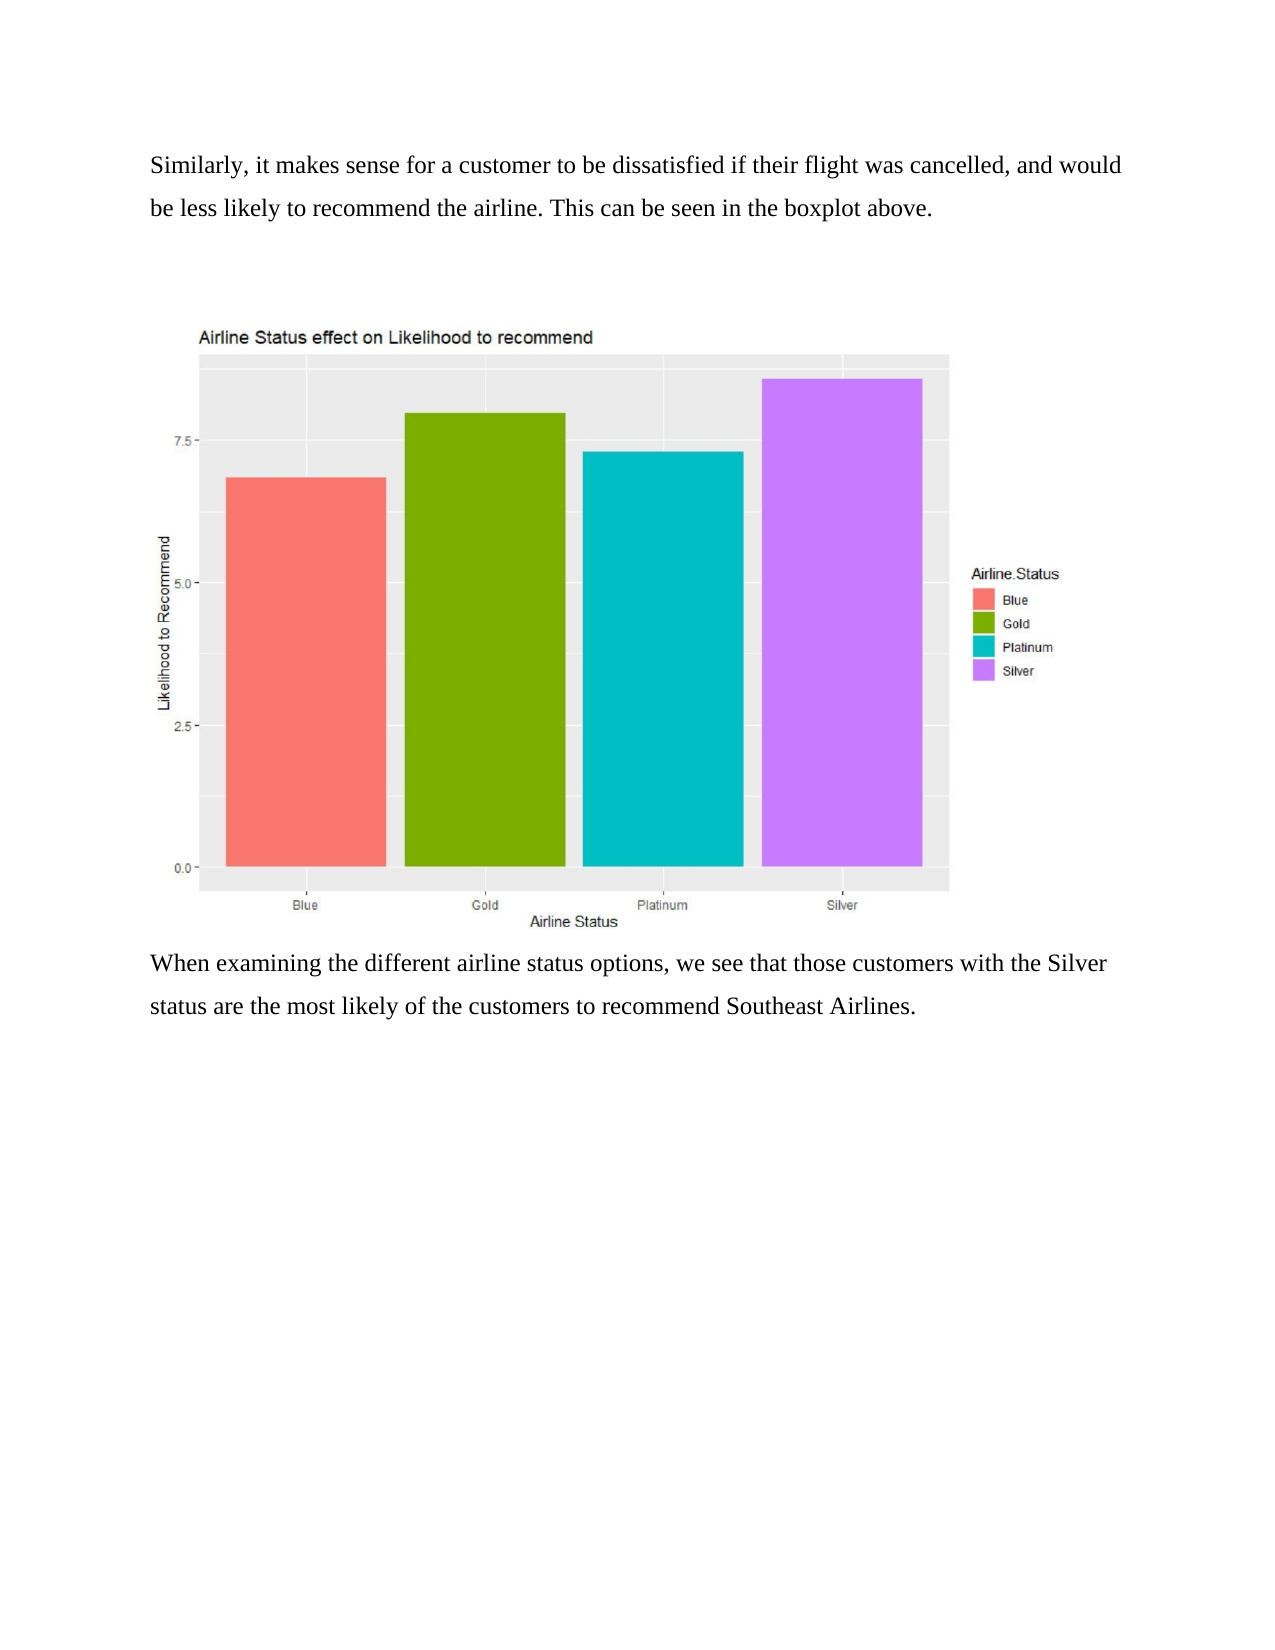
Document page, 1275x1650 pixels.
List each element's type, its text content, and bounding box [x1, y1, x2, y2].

picture [150, 322, 1072, 935]
text Similarly, it makes sense for a customer to be dissatisfied if their flight was cancelled, and would be less likely to recommend the airline. This can be seen in the boxplot above. [150, 150, 1125, 222]
text When examining the different airline status options, we see that those customers with the Silver status are the most likely of the customers to recommend Southeast Airlines. [150, 948, 1125, 1020]
